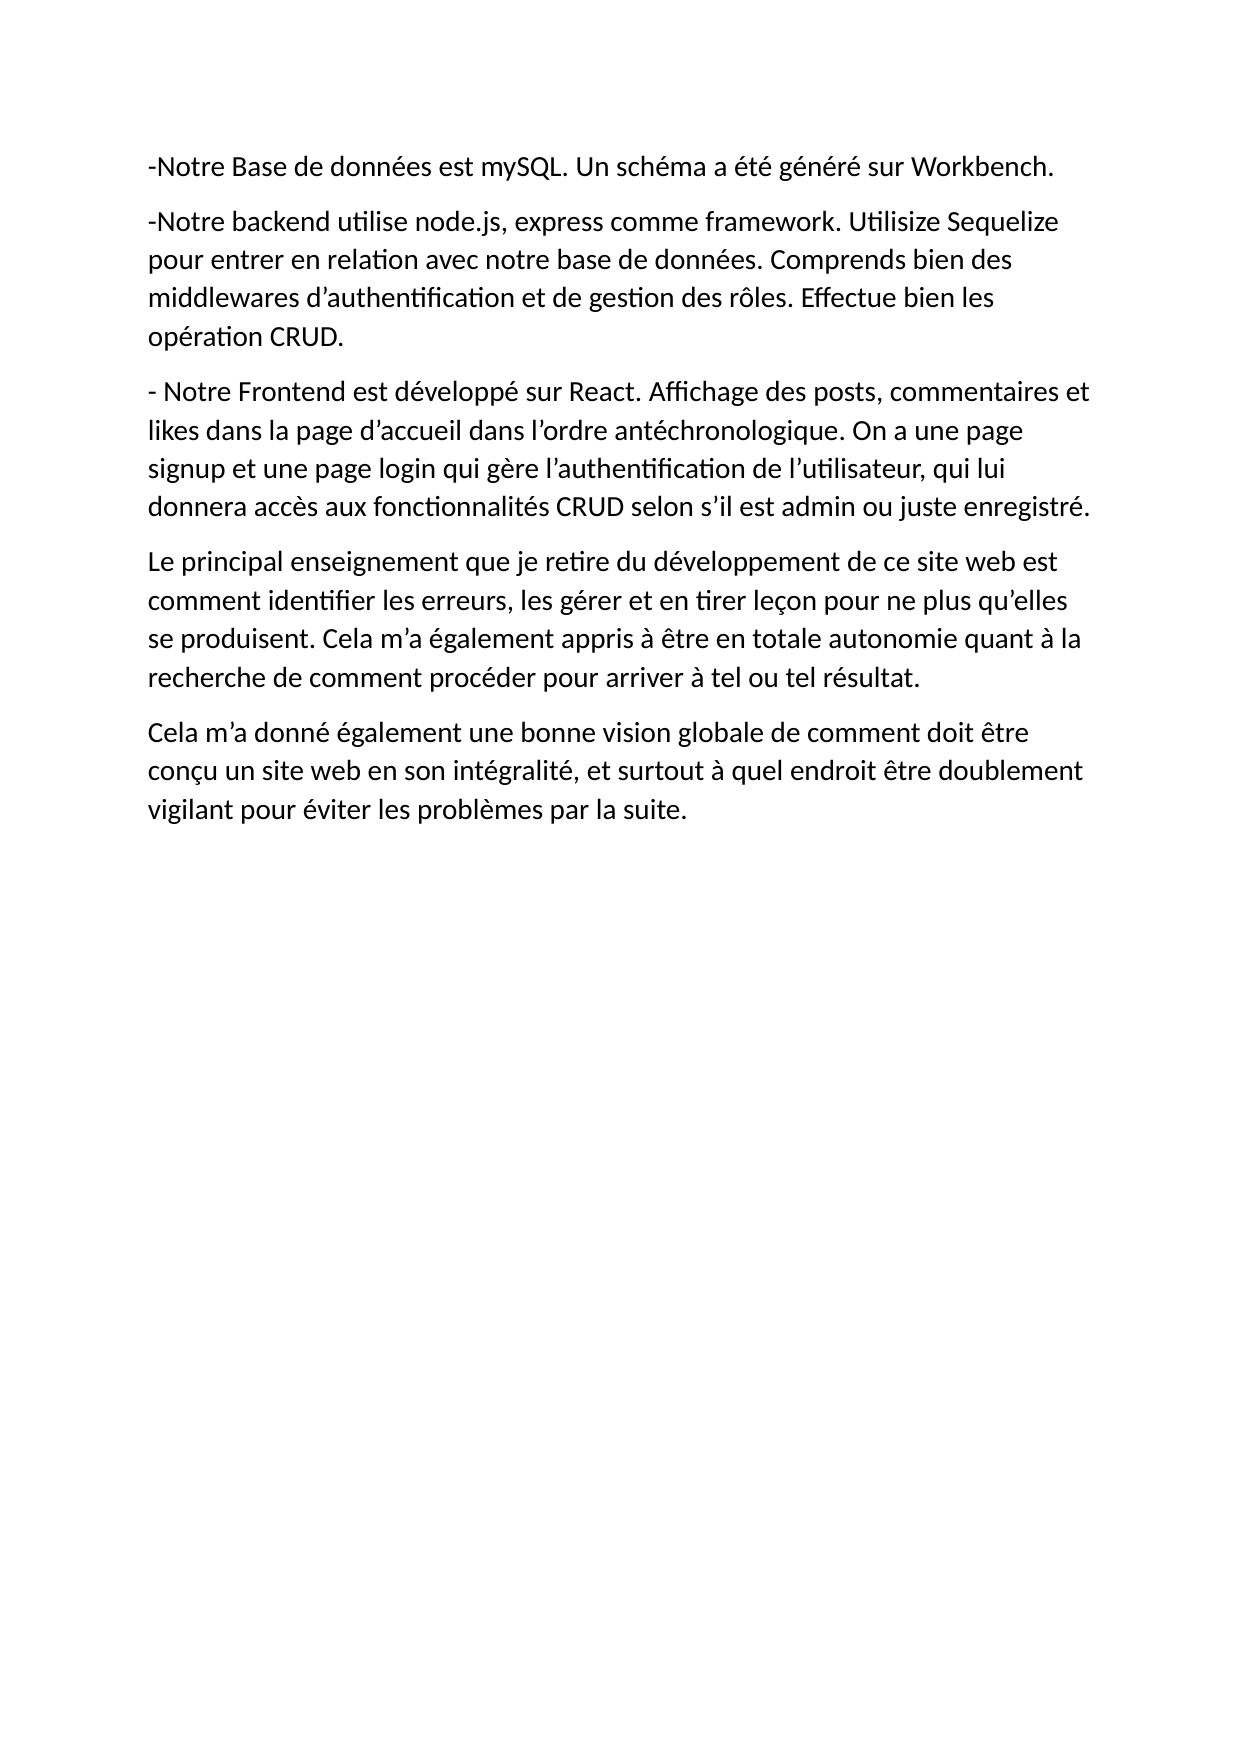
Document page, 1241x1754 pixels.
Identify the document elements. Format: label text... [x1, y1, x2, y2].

text Cela m’a donné également une bonne vision globale de comment doit être conçu un site web en son intégralité, et surtout à quel endroit être doublement vigilant pour éviter les problèmes par la suite. [148, 714, 1093, 826]
text -Notre Base de données est mySQL. Un schéma a été généré sur Workbench. [148, 148, 1093, 183]
text Le principal enseignement que je retire du développement de ce site web est comment identifier les erreurs, les gérer et en tirer leçon pour ne plus qu’elles se produisent. Cela m’a également appris à être en totale autonomie quant à la recherche de comment procéder pour arriver à tel ou tel résultat. [148, 543, 1093, 694]
text - Notre Frontend est développé sur React. Affichage des posts, commentaires et likes dans la page d’accueil dans l’ordre antéchronologique. On a une page signup et une page login qui gère l’authentification de l’utilisateur, qui lui donnera accès aux fonctionnalités CRUD selon s’il est admin ou juste enregistré. [148, 373, 1093, 524]
text -Notre backend utilise node.js, express comme framework. Utilisize Sequelize pour entrer en relation avec notre base de données. Comprends bien des middlewares d’authentification et de gestion des rôles. Effectue bien les opération CRUD. [148, 203, 1093, 354]
